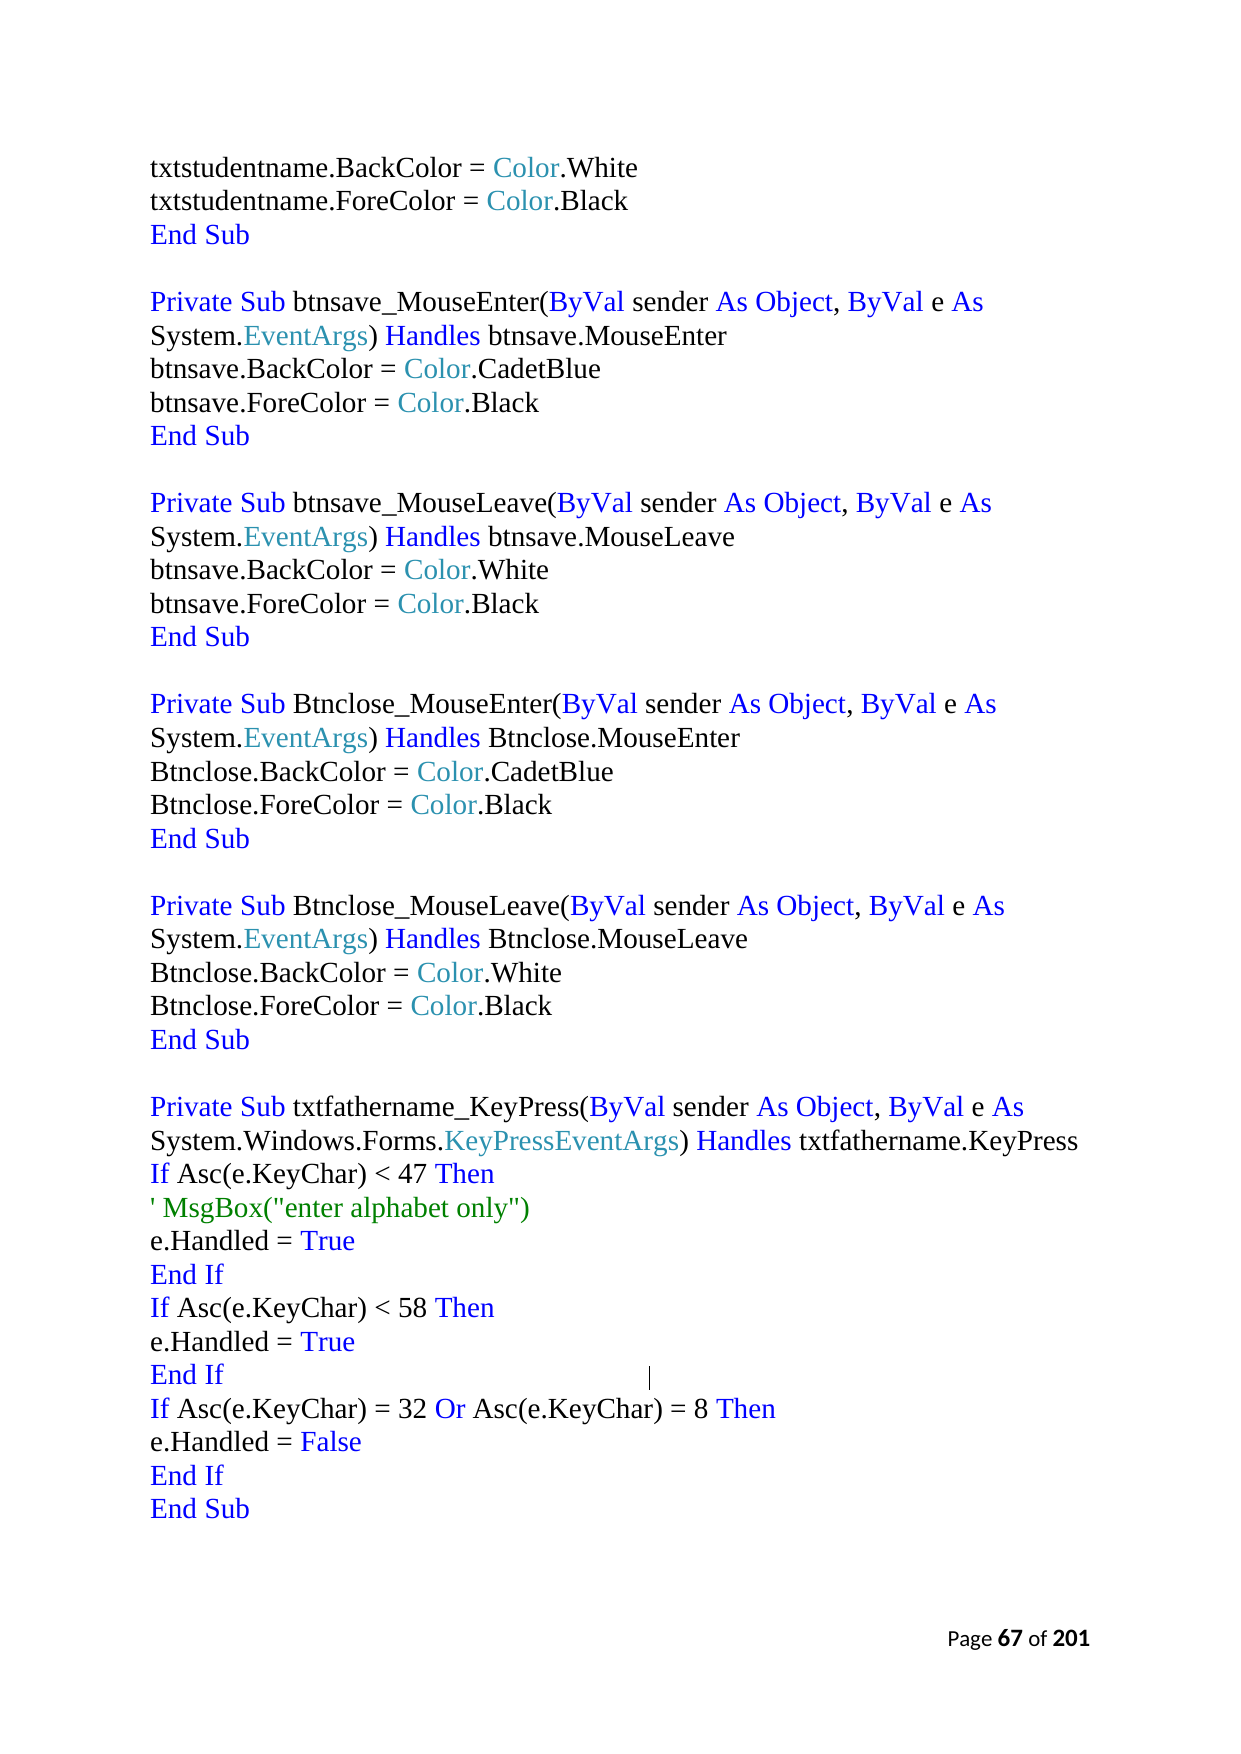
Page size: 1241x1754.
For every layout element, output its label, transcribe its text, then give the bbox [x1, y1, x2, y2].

text Btnclose.ForeColor = Color.Black [150, 988, 1090, 1022]
text e.Handled = True [150, 1324, 1090, 1357]
text End If [150, 1257, 1090, 1290]
text e.Handled = False [150, 1424, 1090, 1458]
text End Sub [150, 217, 1090, 251]
text btnsave.BackColor = Color.White [150, 552, 1090, 586]
text btnsave.BackColor = Color.CadetBlue [150, 351, 1090, 385]
text If Asc(e.KeyChar) = 32 Or Asc(e.KeyChar) = 8 Then [150, 1391, 1090, 1424]
text Private Sub txtfathername_KeyPress(ByVal sender As Object, ByVal e As System.Windows.Forms.KeyPressEventArgs) Handles txtfathername.KeyPress [150, 1089, 1090, 1156]
text Btnclose.BackColor = Color.CadetBlue [150, 754, 1090, 787]
text If Asc(e.KeyChar) < 58 Then [150, 1290, 1090, 1324]
text Btnclose.BackColor = Color.White [150, 955, 1090, 988]
text End Sub [150, 1492, 1090, 1525]
text btnsave.ForeColor = Color.Black [150, 586, 1090, 619]
text Btnclose.ForeColor = Color.Black [150, 787, 1090, 821]
text Private Sub btnsave_MouseLeave(ByVal sender As Object, ByVal e As System.EventArgs) Handles btnsave.MouseLeave [150, 485, 1090, 552]
text End Sub [150, 1022, 1090, 1056]
text Private Sub Btnclose_MouseEnter(ByVal sender As Object, ByVal e As System.EventArgs) Handles Btnclose.MouseEnter [150, 687, 1090, 754]
text End If [150, 1357, 1090, 1391]
text txtstudentname.BackColor = Color.White [150, 150, 1090, 183]
text ' MsgBox("enter alphabet only") [150, 1190, 1090, 1223]
text btnsave.ForeColor = Color.Black [150, 385, 1090, 418]
text End Sub [150, 418, 1090, 452]
text e.Handled = True [150, 1223, 1090, 1257]
text End Sub [150, 619, 1090, 653]
text End If [150, 1458, 1090, 1492]
text If Asc(e.KeyChar) < 47 Then [150, 1156, 1090, 1190]
text Private Sub Btnclose_MouseLeave(ByVal sender As Object, ByVal e As System.EventArgs) Handles Btnclose.MouseLeave [150, 888, 1090, 955]
text End Sub [150, 821, 1090, 854]
text Private Sub btnsave_MouseEnter(ByVal sender As Object, ByVal e As System.EventArgs) Handles btnsave.MouseEnter [150, 284, 1090, 351]
text txtstudentname.ForeColor = Color.Black [150, 183, 1090, 217]
